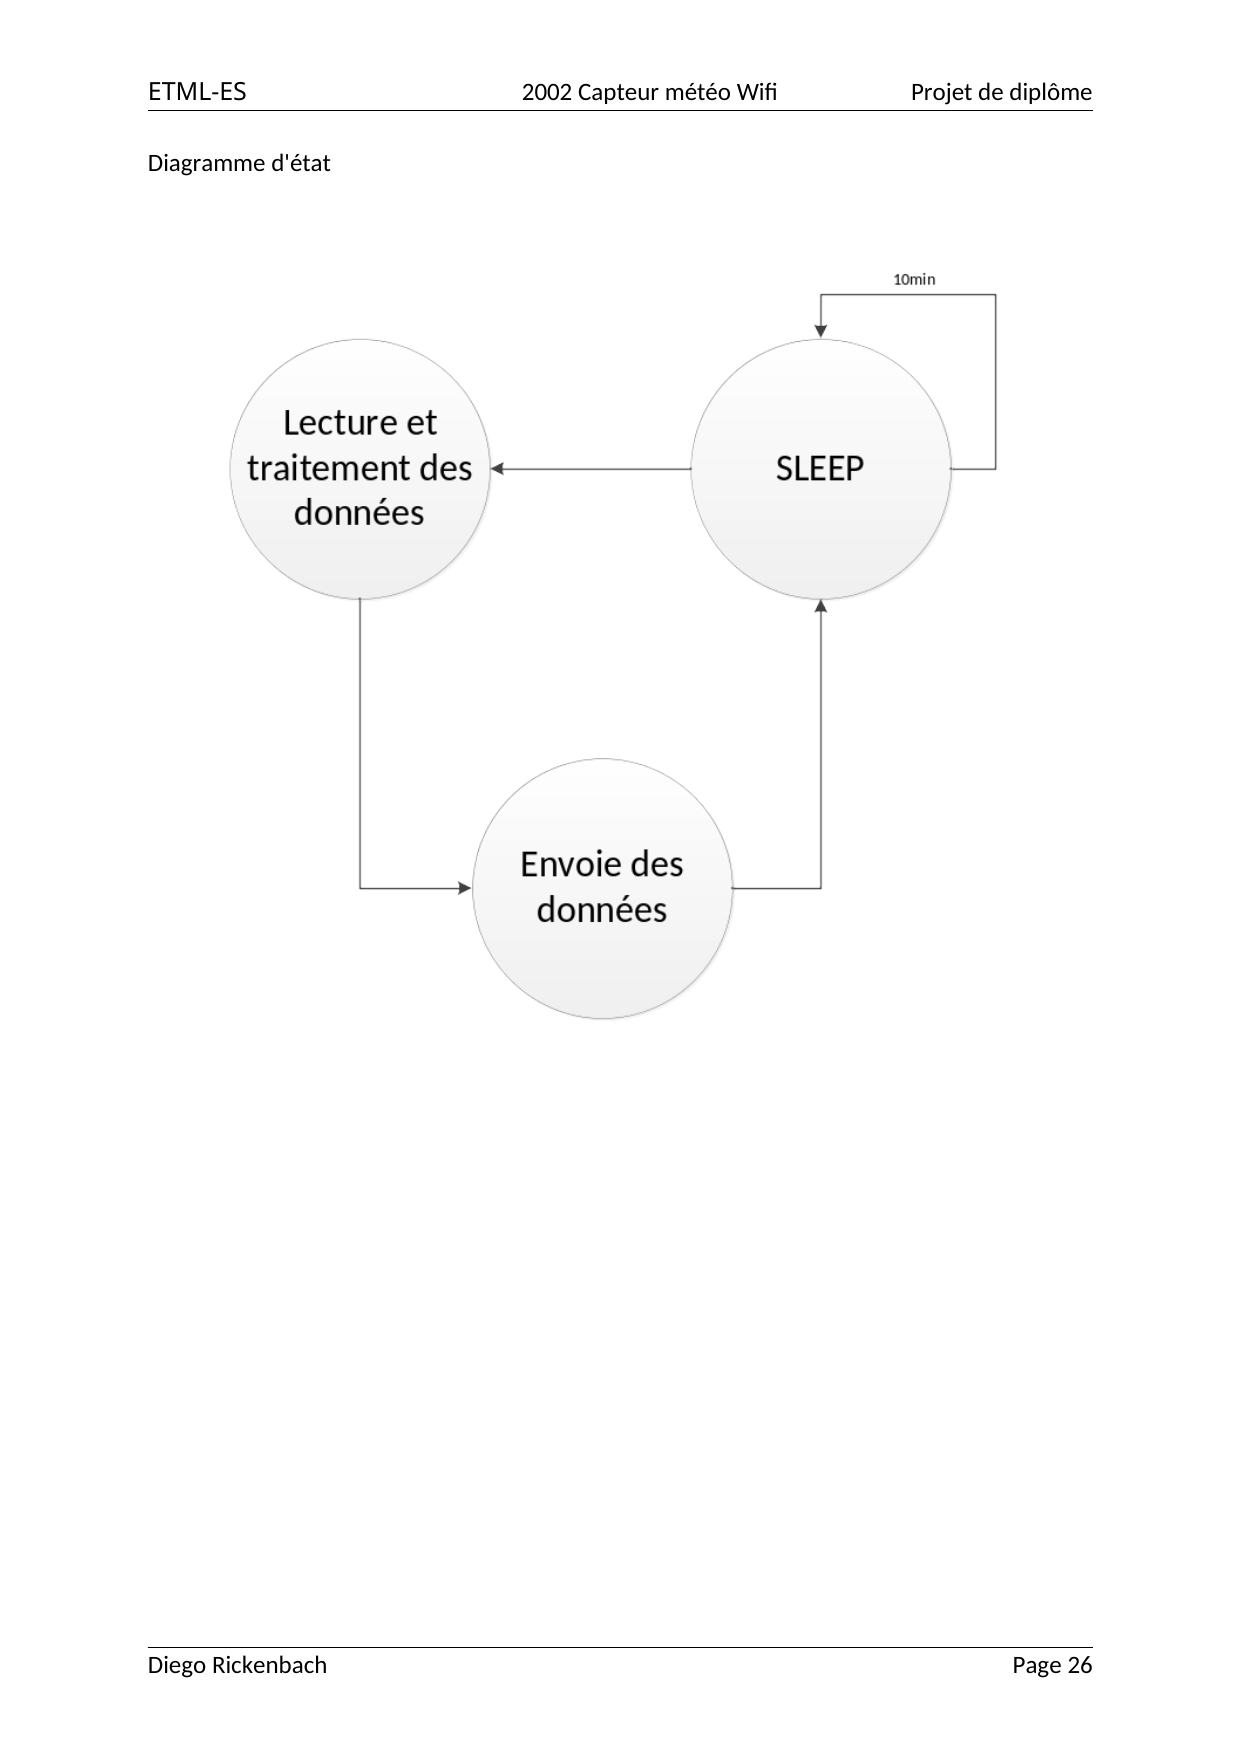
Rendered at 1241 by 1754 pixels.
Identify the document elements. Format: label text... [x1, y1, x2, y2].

text Diagramme d'état [148, 148, 1093, 178]
